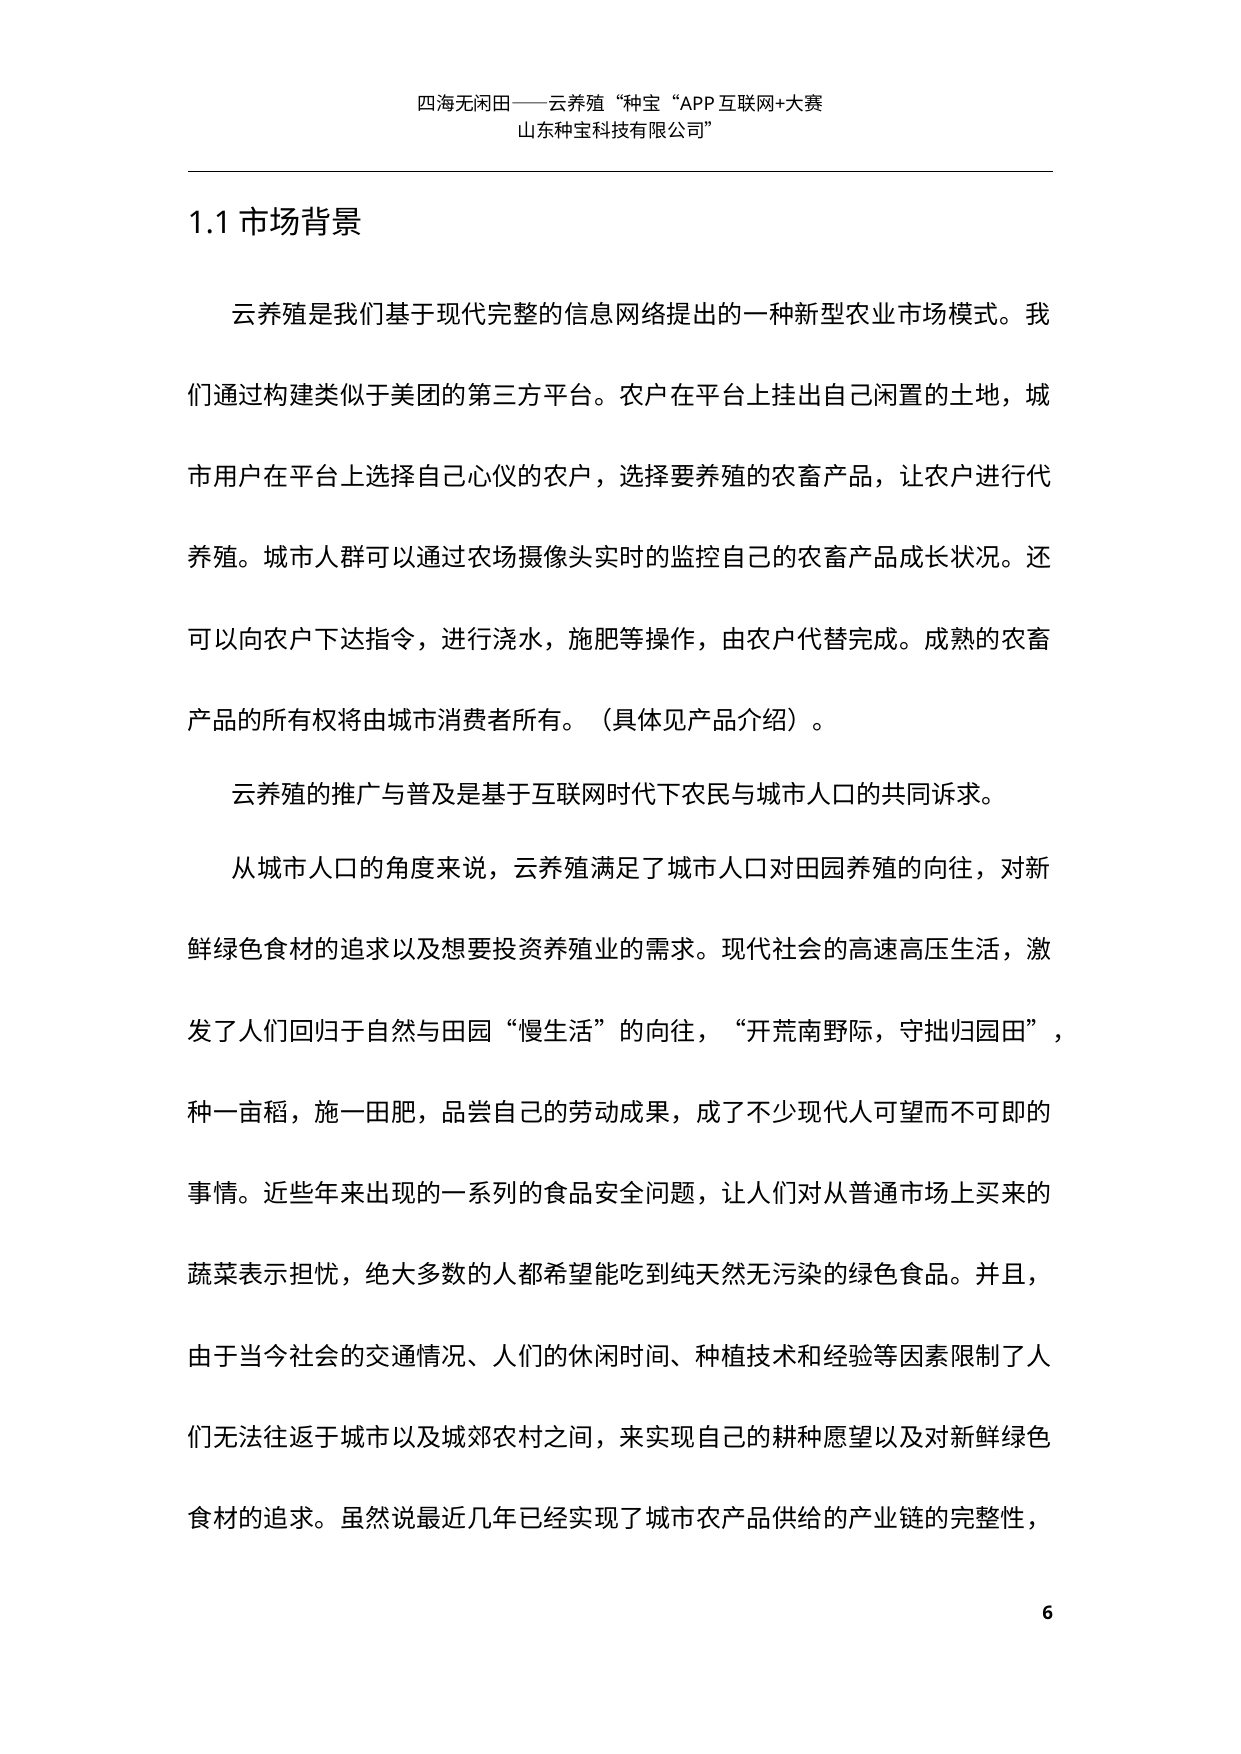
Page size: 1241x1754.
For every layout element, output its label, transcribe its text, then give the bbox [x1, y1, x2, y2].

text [187, 834, 1053, 1549]
text 1.1市场背景 [187, 187, 1053, 252]
text 云养殖是我们基于现代完整的信息网络提出的一种新型农业市场模式。我们通过构建类似于美团的第三方平台。农户在平台上挂出自己闲置的土地，城市用户在平台上选择自己心仪的农户，选择要养殖的农畜产品，让农户进行代养殖。城市人群可以通过农场摄像头实时的监控自己的农畜产品成长状况。还可以向农户下达指令，进行浇水，施肥等操作，由农户代替完成。成熟的农畜产品的所有权将由城市消费者所有。（具体见产品介绍）。 [187, 280, 1053, 751]
text 云养殖的推广与普及是基于互联网时代下农民与城市人口的共同诉求。 [187, 760, 1053, 825]
